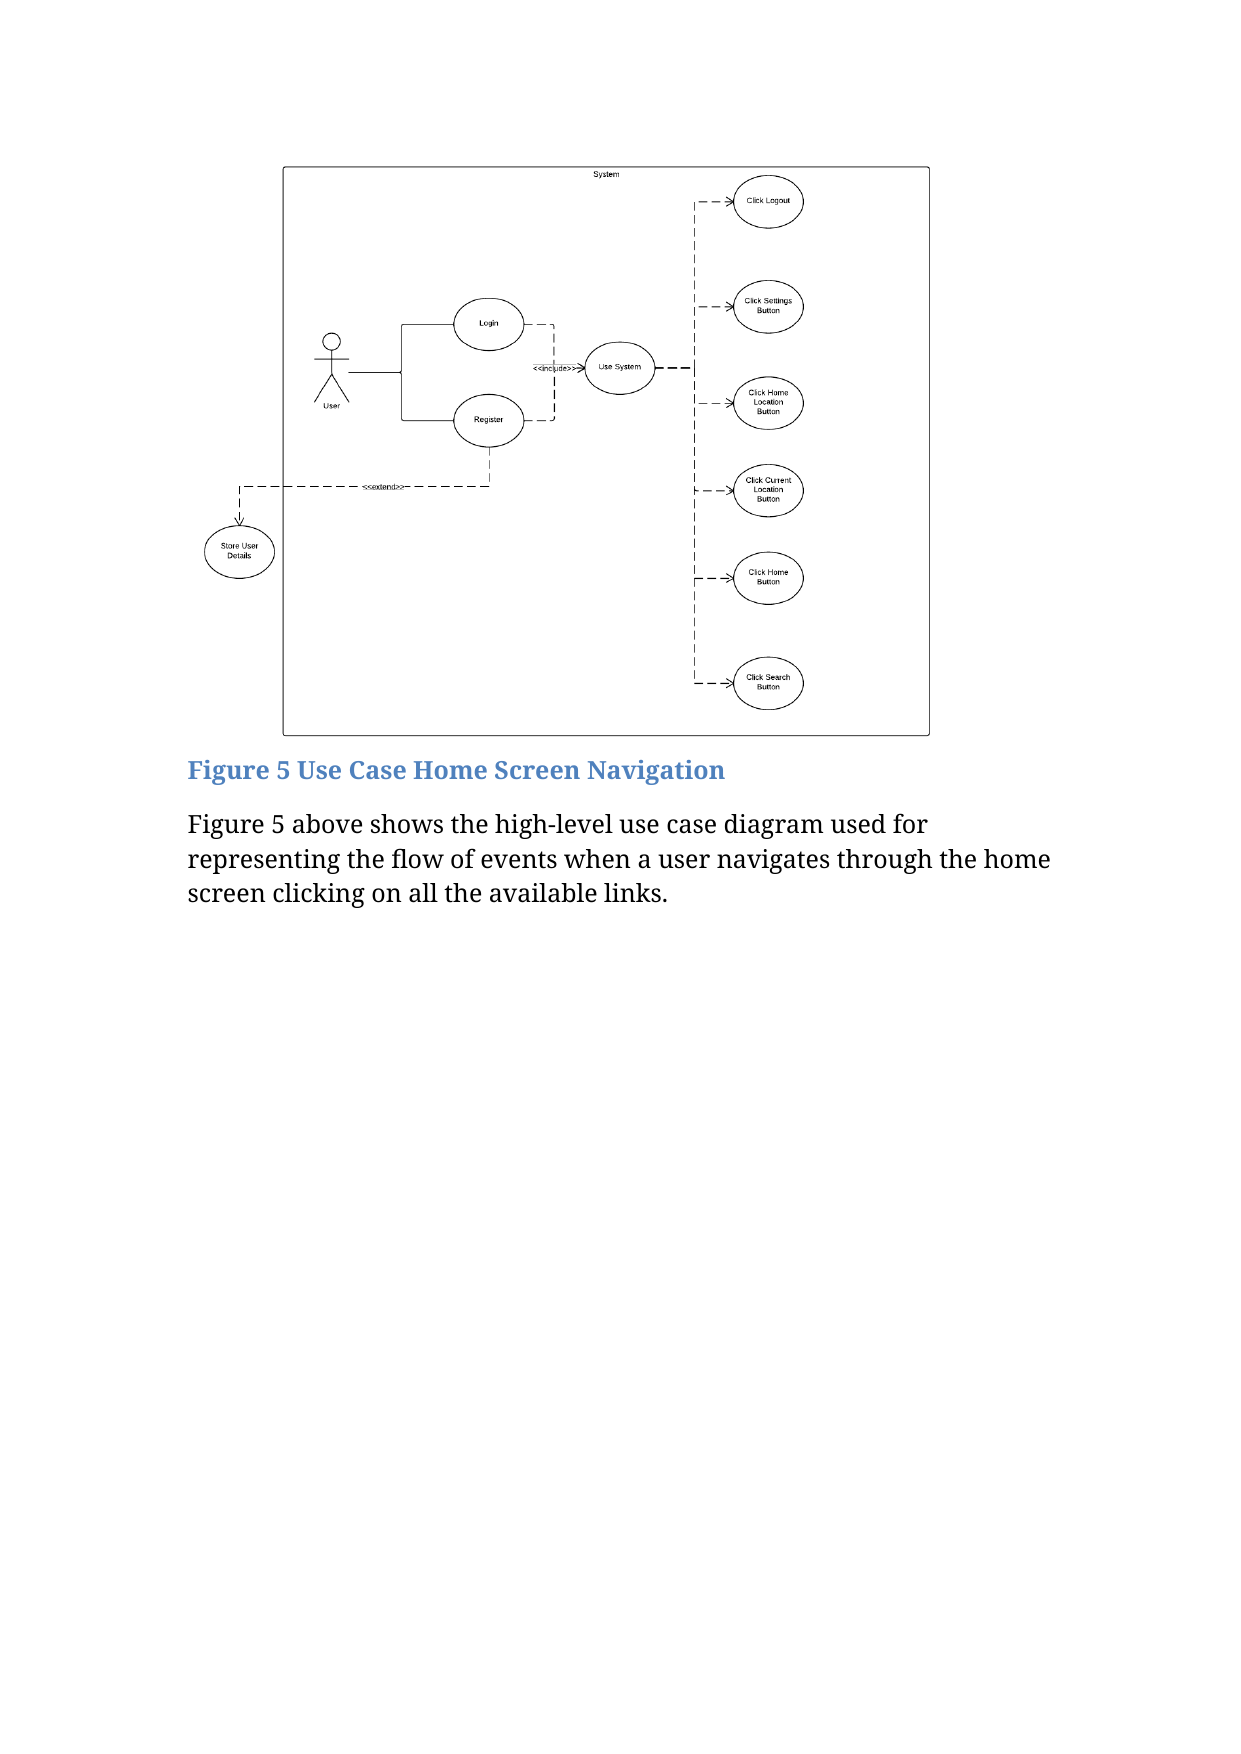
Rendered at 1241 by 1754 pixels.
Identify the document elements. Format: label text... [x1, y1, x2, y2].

text Figure 5 above shows the high-level use case diagram used for representing the flow of events when a user navigates through the home screen clicking on all the available links. [187, 807, 1053, 909]
picture [187, 150, 947, 753]
text Figure 5 Use Case Home Screen Navigation [187, 752, 1053, 786]
